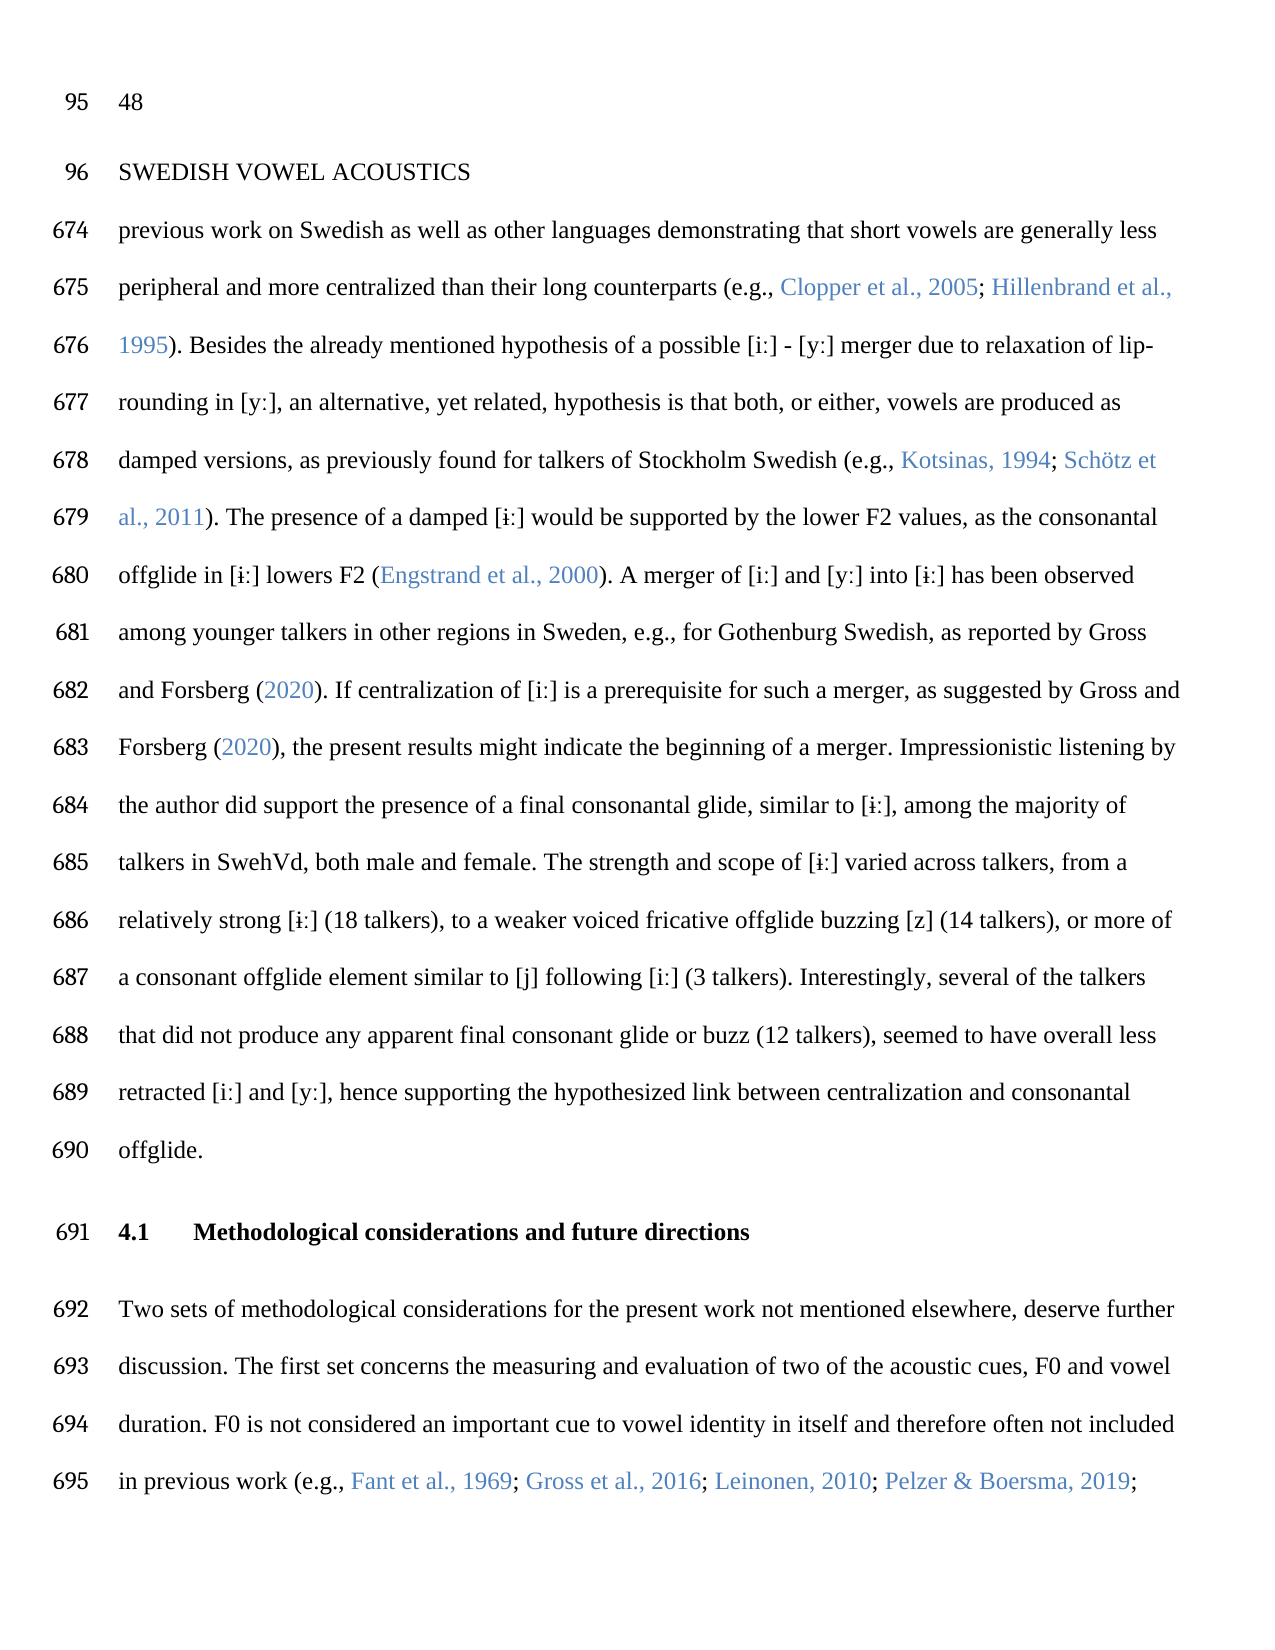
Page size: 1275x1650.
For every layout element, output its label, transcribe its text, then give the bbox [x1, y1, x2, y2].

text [118, 1294, 1181, 1495]
subtitle 4.1 Methodological considerations and future directions [118, 1217, 1181, 1246]
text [118, 215, 1181, 1164]
